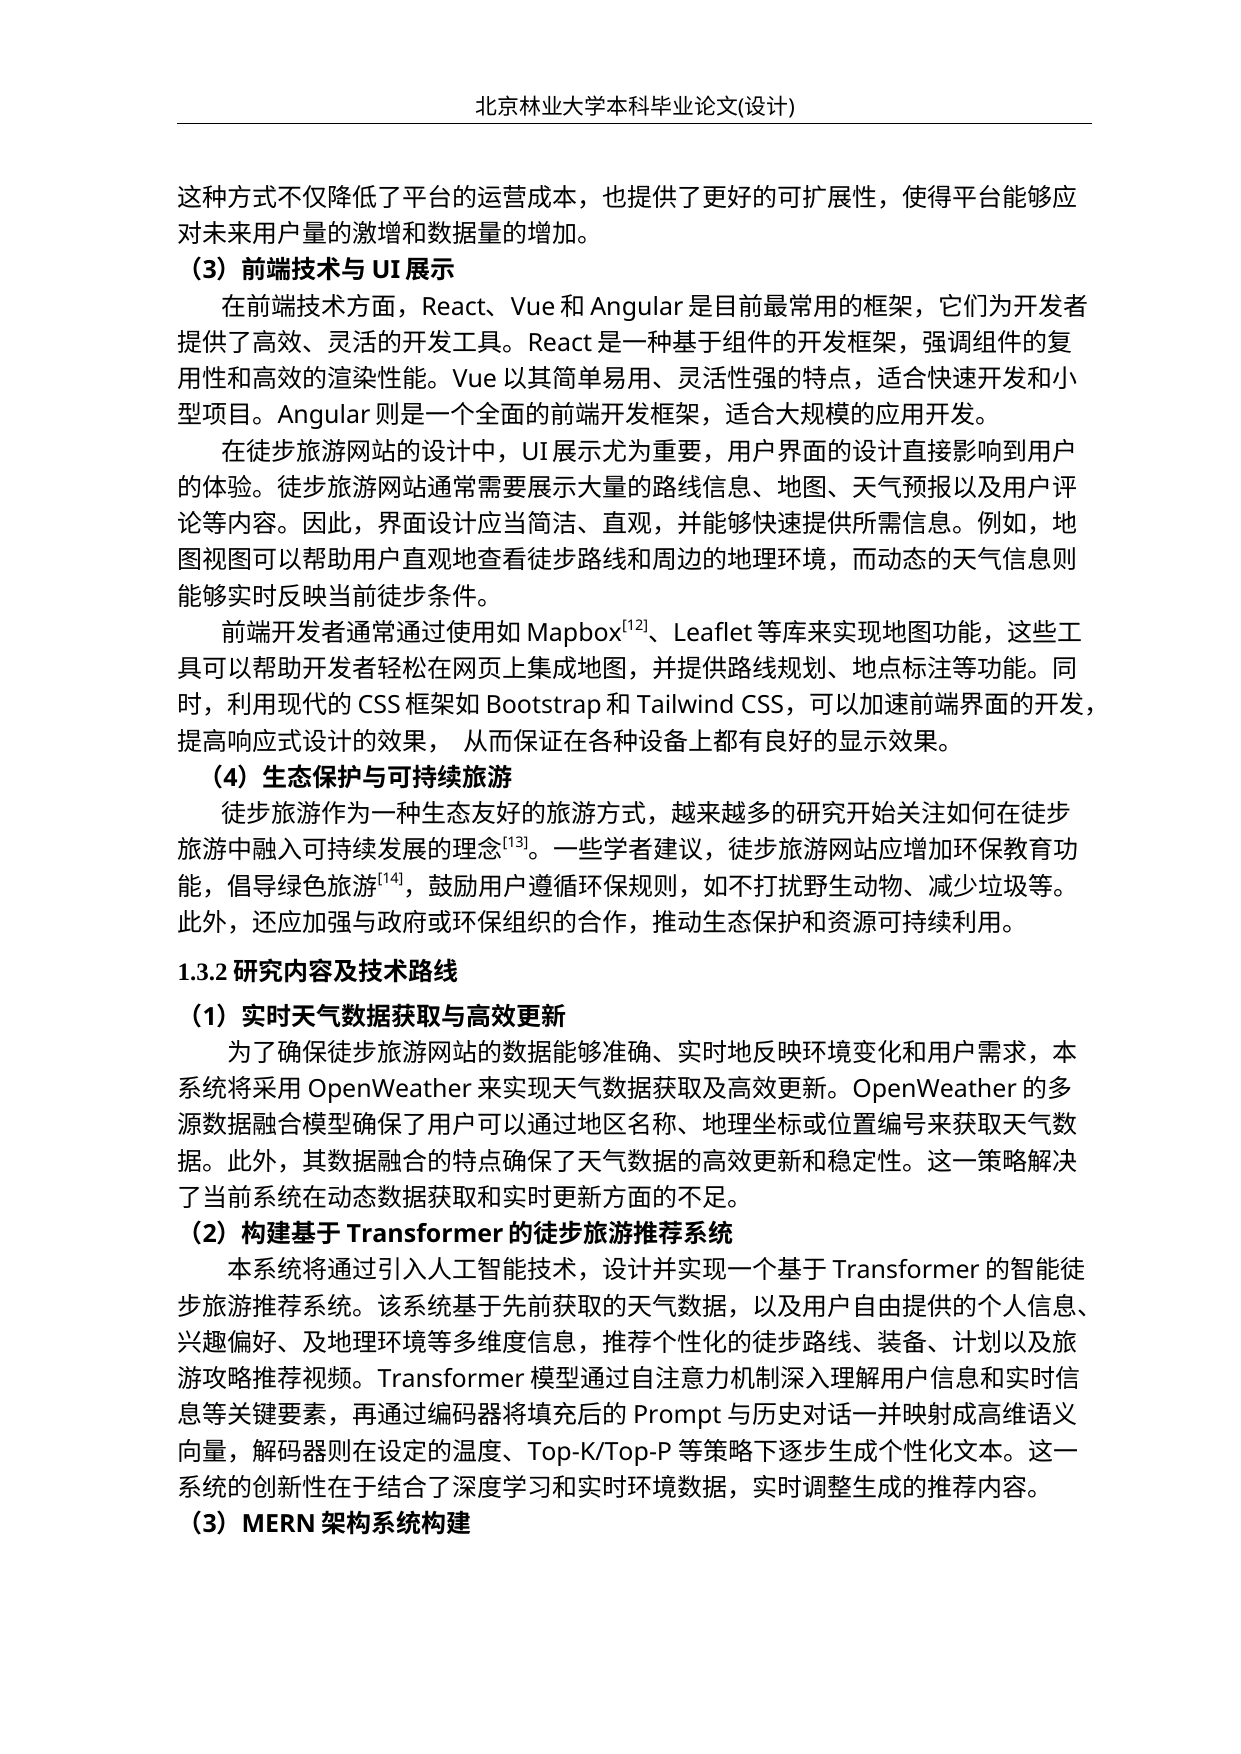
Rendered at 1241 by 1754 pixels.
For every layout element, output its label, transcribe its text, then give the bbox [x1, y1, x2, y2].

text （3）前端技术与UI展示 [177, 250, 1092, 286]
text （1）实时天气数据获取与高效更新 [177, 996, 1092, 1032]
text 徒步旅游作为一种生态友好的旅游方式，越来越多的研究开始关注如何在徒步旅游中融入可持续发展的理念[13]。一些学者建议，徒步旅游网站应增加环保教育功能，倡导绿色旅游[14]，鼓励用户遵循环保规则，如不打扰野生动物、减少垃圾等。此外，还应加强与政府或环保组织的合作，推动生态保护和资源可持续利用。 [177, 793, 1092, 938]
text 在前端技术方面，React、Vue和Angular是目前最常用的框架，它们为开发者提供了高效、灵活的开发工具。React是一种基于组件的开发框架，强调组件的复用性和高效的渲染性能。Vue以其简单易用、灵活性强的特点，适合快速开发和小型项目。Angular则是一个全面的前端开发框架，适合大规模的应用开发。 [177, 286, 1092, 431]
text （2）构建基于Transformer的徒步旅游推荐系统 [177, 1214, 1092, 1250]
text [177, 177, 1092, 250]
text （4）生态保护与可持续旅游 [177, 757, 1092, 793]
text 前端开发者通常通过使用如Mapbox[12]、Leaflet等库来实现地图功能，这些工具可以帮助开发者轻松在网页上集成地图，并提供路线规划、地点标注等功能。同时，利用现代的CSS框架如Bootstrap和Tailwind CSS，可以加速前端界面的开发，提高响应式设计的效果， 从而保证在各种设备上都有良好的显示效果。 [177, 612, 1092, 757]
text 为了确保徒步旅游网站的数据能够准确、实时地反映环境变化和用户需求，本系统将采用OpenWeather来实现天气数据获取及高效更新。OpenWeather的多源数据融合模型确保了用户可以通过地区名称、地理坐标或位置编号来获取天气数据。此外，其数据融合的特点确保了天气数据的高效更新和稳定性。这一策略解决了当前系统在动态数据获取和实时更新方面的不足。 [177, 1032, 1092, 1214]
subtitle 研究内容及技术路线 [177, 951, 1092, 987]
text 本系统将通过引入人工智能技术，设计并实现一个基于Transformer的智能徒步旅游推荐系统。该系统基于先前获取的天气数据，以及用户自由提供的个人信息、兴趣偏好、及地理环境等多维度信息，推荐个性化的徒步路线、装备、计划以及旅游攻略推荐视频。Transformer模型通过自注意力机制深入理解用户信息和实时信息等关键要素，再通过编码器将填充后的 Prompt 与历史对话一并映射成高维语义向量，解码器则在设定的温度、Top-K/Top-P 等策略下逐步生成个性化文本。这一系统的创新性在于结合了深度学习和实时环境数据，实时调整生成的推荐内容。 [177, 1250, 1092, 1504]
text 在徒步旅游网站的设计中，UI展示尤为重要，用户界面的设计直接影响到用户的体验。徒步旅游网站通常需要展示大量的路线信息、地图、天气预报以及用户评论等内容。因此，界面设计应当简洁、直观，并能够快速提供所需信息。例如，地图视图可以帮助用户直观地查看徒步路线和周边的地理环境，而动态的天气信息则能够实时反映当前徒步条件。 [177, 431, 1092, 612]
text （3）MERN架构系统构建 [177, 1504, 1092, 1540]
